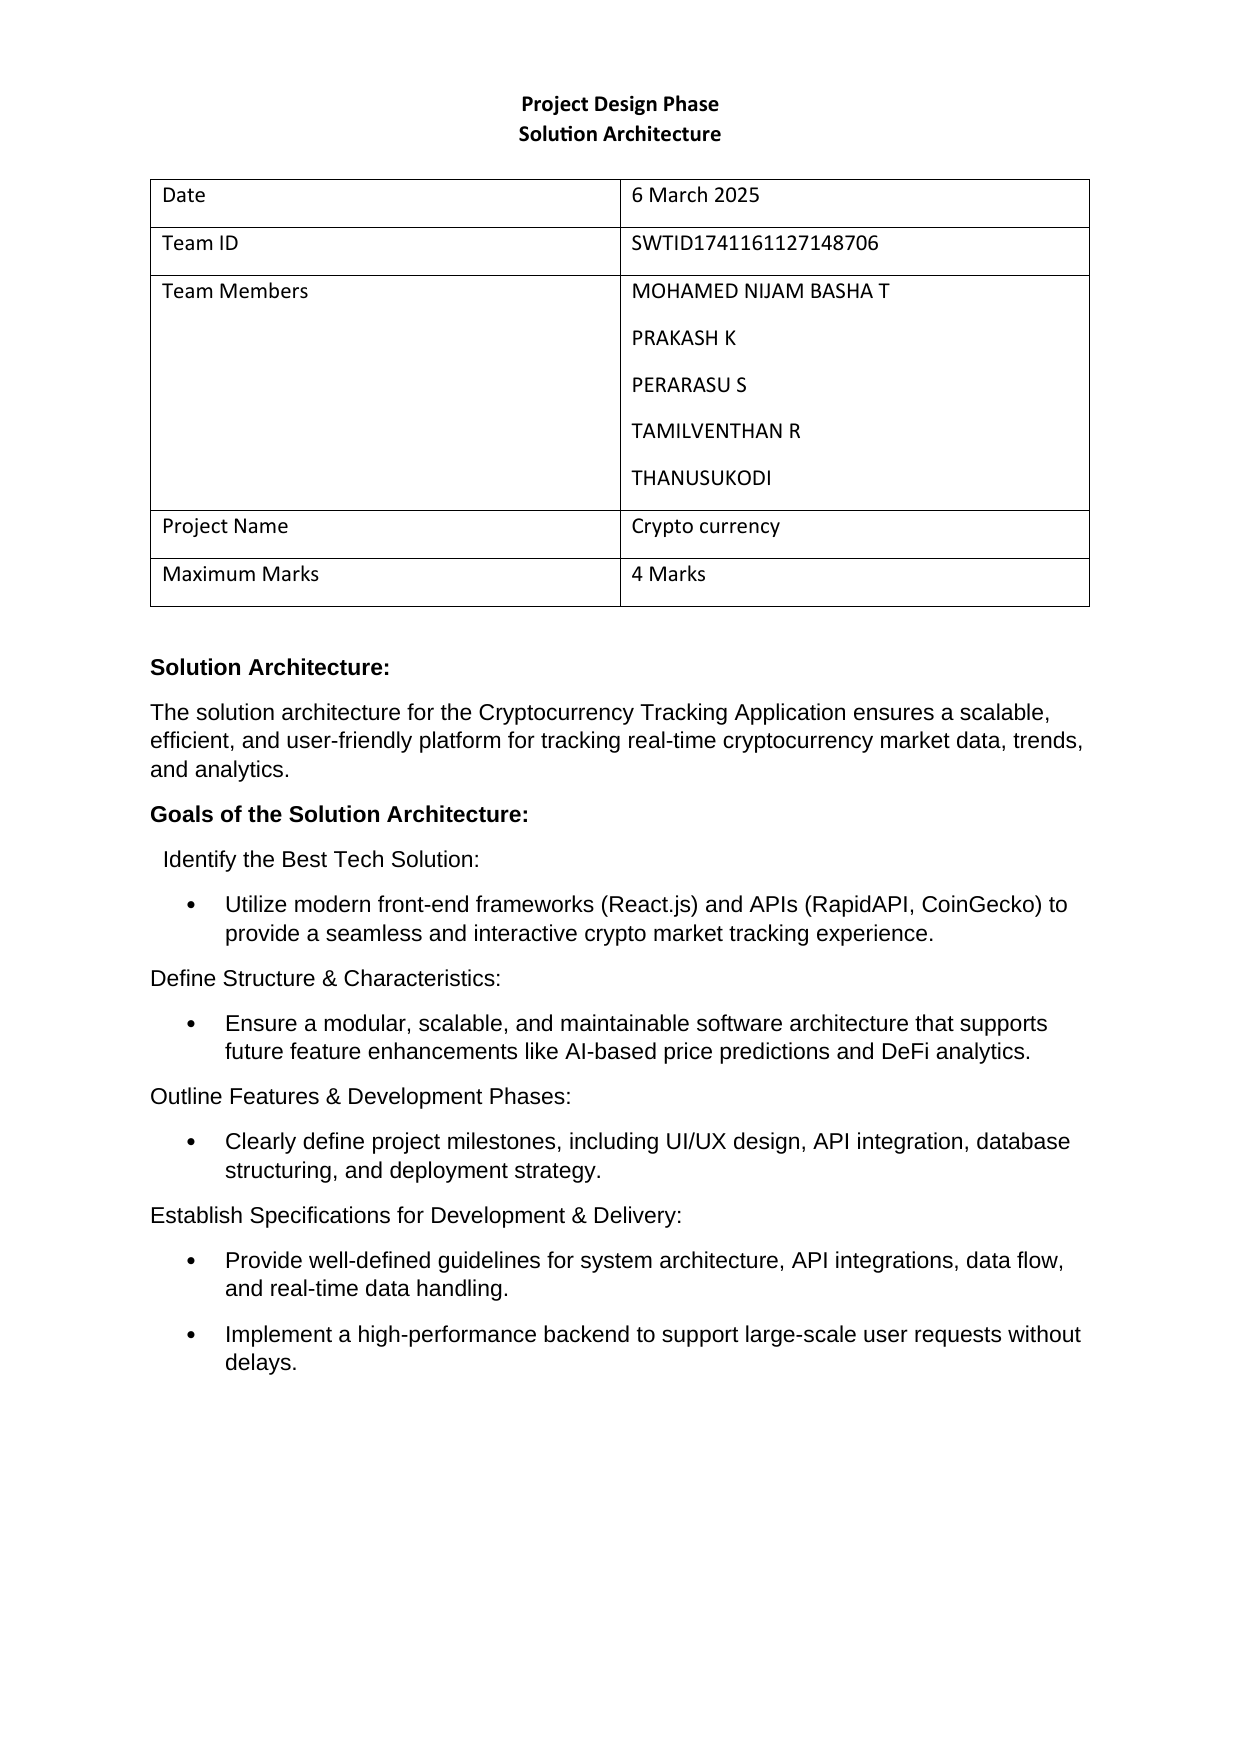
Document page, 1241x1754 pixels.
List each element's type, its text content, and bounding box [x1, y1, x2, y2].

table_cell Crypto currency [621, 511, 1089, 558]
text Define Structure & Characteristics: [150, 964, 1090, 991]
text Solution Architecture: [150, 654, 1090, 680]
text Establish Specifications for Development & Delivery: [150, 1202, 1090, 1228]
table_cell 4 Marks [621, 559, 1089, 606]
table_cell MOHAMED NIJAM BASHA T PRAKASH K PERARASU S TAMILVENTHAN R THANUSUKODI [621, 276, 1089, 510]
text Goals of the Solution Architecture: [150, 801, 1090, 827]
text Outline Features & Development Phases: [150, 1083, 1090, 1109]
table_cell Team ID [151, 228, 620, 275]
list Utilize modern front-end frameworks (React.js) and APIs (RapidAPI, CoinGecko) to provide a seamless and interactive crypto market tracking experience. [187, 891, 1090, 946]
list Ensure a modular, scalable, and maintainable software architecture that supports future feature enhancements like AI-based price predictions and DeFi analytics. [187, 1010, 1090, 1064]
text Identify the Best Tech Solution: [150, 846, 1090, 872]
text Solution Architecture [150, 119, 1090, 147]
table_cell Maximum Marks [151, 559, 620, 606]
list Clearly define project milestones, including UI/UX design, API integration, database structuring, and deployment strategy. [187, 1128, 1090, 1183]
text Project Design Phase [150, 89, 1090, 117]
list Provide well-defined guidelines for system architecture, API integrations, data flow, and real-time data handling. [187, 1247, 1090, 1302]
list Implement a high-performance backend to support large-scale user requests without delays. [187, 1321, 1090, 1375]
table_cell Project Name [151, 511, 620, 558]
table_header Date [151, 180, 620, 227]
table_cell Team Members [151, 276, 620, 510]
text The solution architecture for the Cryptocurrency Tracking Application ensures a scalable, efficient, and user-friendly platform for tracking real-time cryptocurrency market data, trends, and analytics. [150, 699, 1090, 782]
table_header 6 March 2025 [621, 180, 1089, 227]
table_cell SWTID1741161127148706 [621, 228, 1089, 275]
